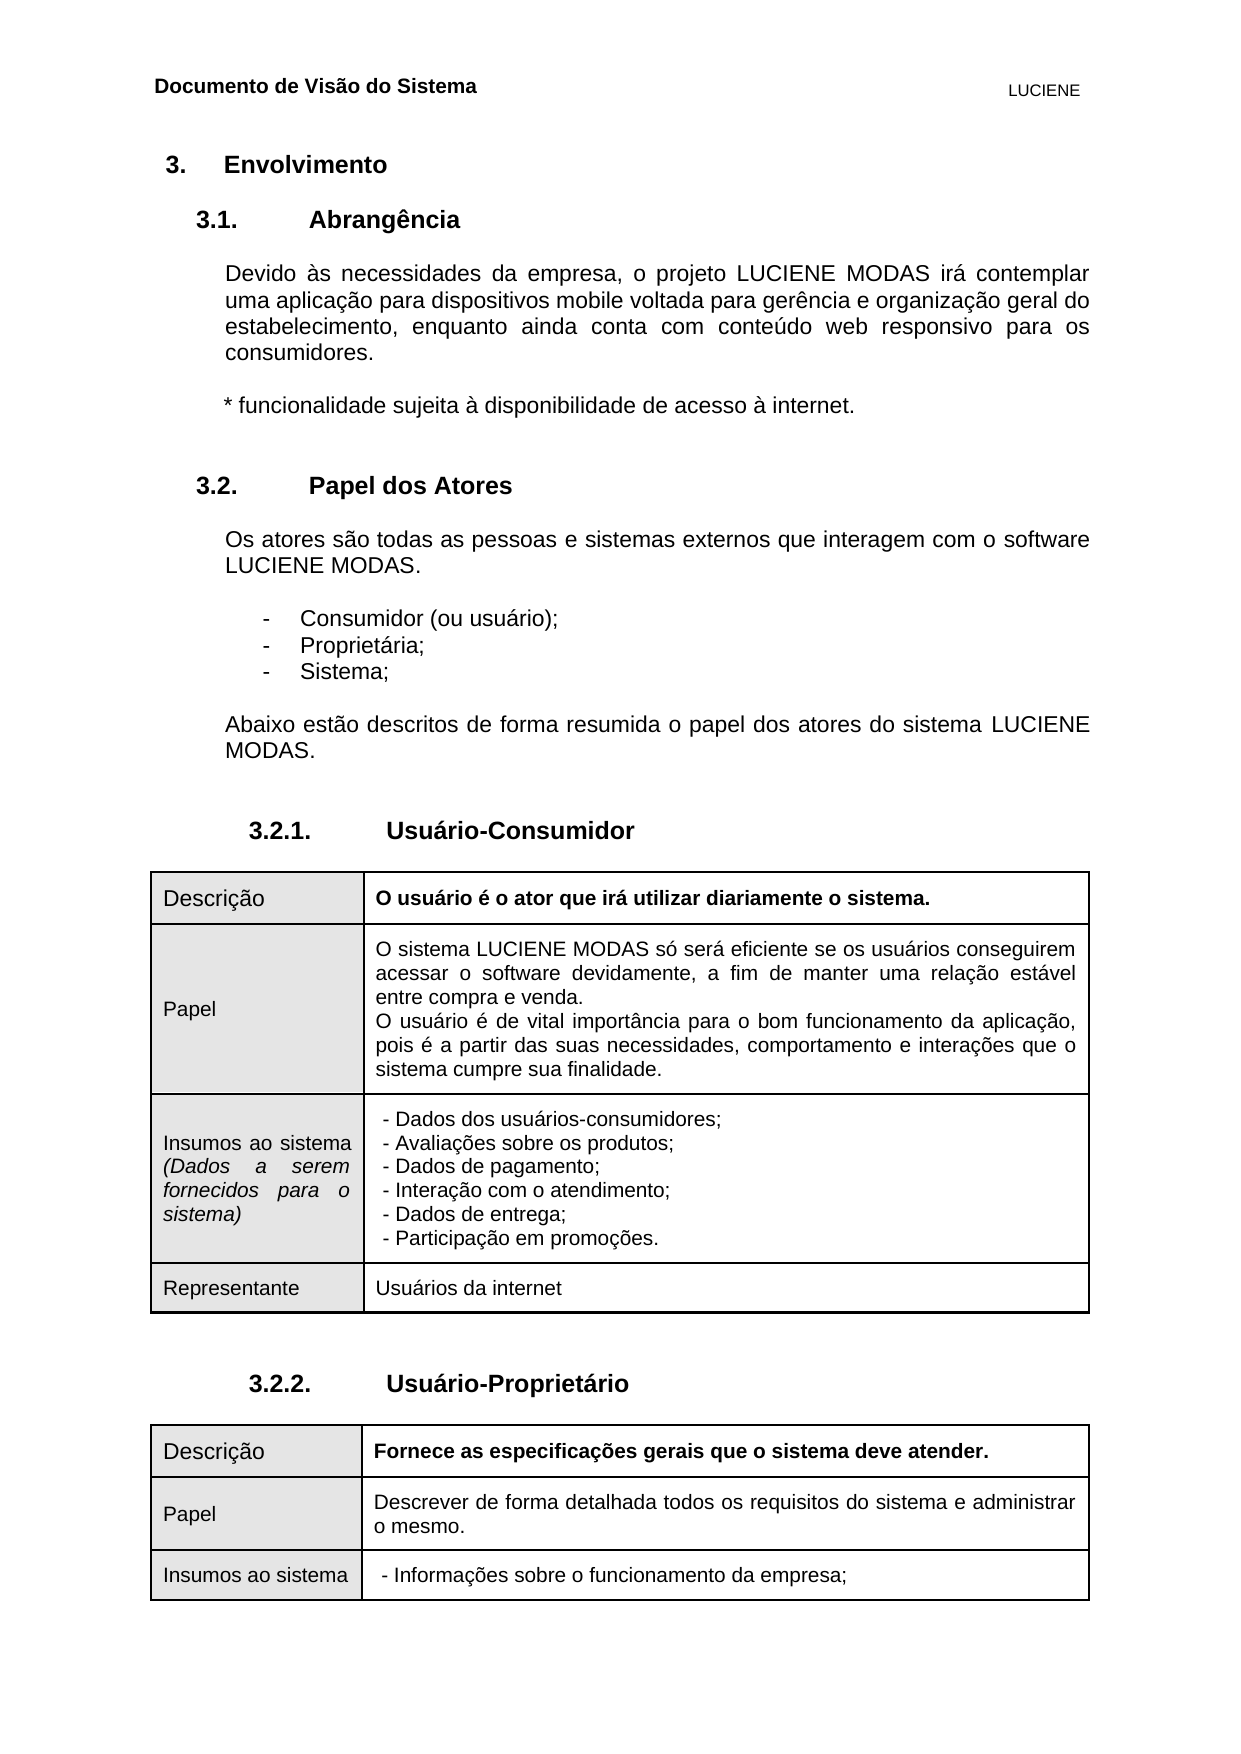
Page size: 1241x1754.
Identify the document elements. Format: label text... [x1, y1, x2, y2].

list Proprietária; [262, 632, 1090, 658]
text Devido às necessidades da empresa, o projeto LUCIENE MODAS irá contemplar uma aplicação para dispositivos mobile voltada para gerência e organização geral do estabelecimento, enquanto ainda conta com conteúdo web responsivo para os consumidores. [225, 260, 1090, 366]
text Os atores são todas as pessoas e sistemas externos que interagem com o software LUCIENE MODAS. [225, 526, 1090, 579]
text * funcionalidade sujeita à disponibilidade de acesso à internet. [150, 392, 1090, 418]
subtitle Usuário-Consumidor [311, 816, 1090, 845]
subtitle Envolvimento [186, 150, 1090, 179]
subtitle Usuário-Proprietário [311, 1369, 1090, 1397]
list Consumidor (ou usuário); [262, 605, 1090, 632]
list Sistema; [262, 658, 1090, 684]
list Abrangência [237, 205, 1090, 234]
subtitle Papel dos Atores [237, 471, 1090, 500]
text Abaixo estão descritos de forma resumida o papel dos atores do sistema LUCIENE MODAS. [225, 711, 1090, 763]
